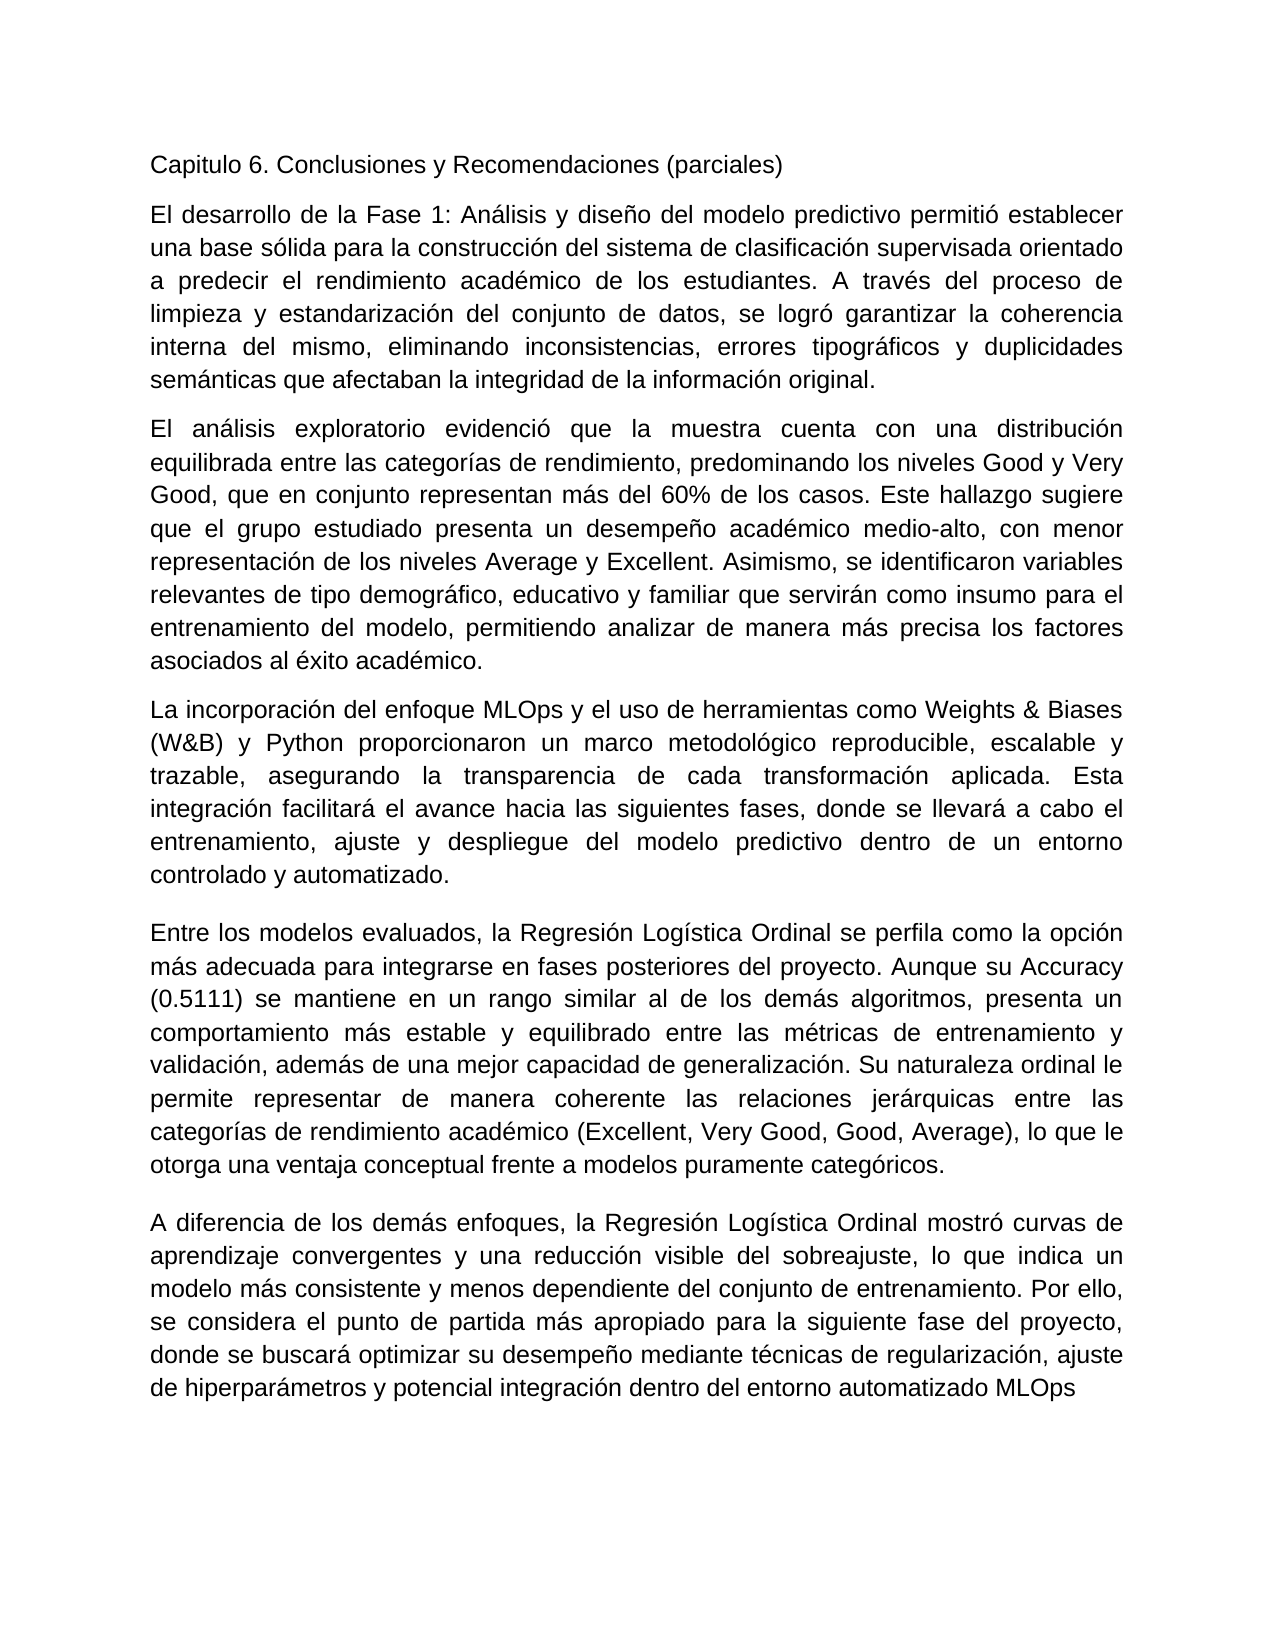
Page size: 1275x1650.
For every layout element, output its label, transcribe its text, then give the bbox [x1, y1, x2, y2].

text Entre los modelos evaluados, la Regresión Logística Ordinal se perfila como la opción más adecuada para integrarse en fases posteriores del proyecto. Aunque su Accuracy (0.5111) se mantiene en un rango similar al de los demás algoritmos, presenta un comportamiento más estable y equilibrado entre las métricas de entrenamiento y validación, además de una mejor capacidad de generalización. Su naturaleza ordinal le permite representar de manera coherente las relaciones jerárquicas entre las categorías de rendimiento académico (Excellent, Very Good, Good, Average), lo que le otorga una ventaja conceptual frente a modelos puramente categóricos. [150, 918, 1125, 1178]
text El desarrollo de la Fase 1: Análisis y diseño del modelo predictivo permitió establecer una base sólida para la construcción del sistema de clasificación supervisada orientado a predecir el rendimiento académico de los estudiantes. A través del proceso de limpieza y estandarización del conjunto de datos, se logró garantizar la coherencia interna del mismo, eliminando inconsistencias, errores tipográficos y duplicidades semánticas que afectaban la integridad de la información original. [150, 200, 1125, 393]
text A diferencia de los demás enfoques, la Regresión Logística Ordinal mostró curvas de aprendizaje convergentes y una reducción visible del sobreajuste, lo que indica un modelo más consistente y menos dependiente del conjunto de entrenamiento. Por ello, se considera el punto de partida más apropiado para la siguiente fase del proyecto, donde se buscará optimizar su desempeño mediante técnicas de regularización, ajuste de hiperparámetros y potencial integración dentro del entorno automatizado MLOps [150, 1208, 1125, 1401]
text El análisis exploratorio evidenció que la muestra cuenta con una distribución equilibrada entre las categorías de rendimiento, predominando los niveles Good y Very Good, que en conjunto representan más del 60% de los casos. Este hallazgo sugiere que el grupo estudiado presenta un desempeño académico medio-alto, con menor representación de los niveles Average y Excellent. Asimismo, se identificaron variables relevantes de tipo demográfico, educativo y familiar que servirán como insumo para el entrenamiento del modelo, permitiendo analizar de manera más precisa los factores asociados al éxito académico. [150, 414, 1125, 674]
text La incorporación del enfoque MLOps y el uso de herramientas como Weights & Biases (W&B) y Python proporcionaron un marco metodológico reproducible, escalable y trazable, asegurando la transparencia de cada transformación aplicada. Esta integración facilitará el avance hacia las siguientes fases, donde se llevará a cabo el entrenamiento, ajuste y despliegue del modelo predictivo dentro de un entorno controlado y automatizado. [150, 695, 1125, 889]
text Capitulo 6. Conclusiones y Recomendaciones (parciales) [150, 150, 1125, 179]
